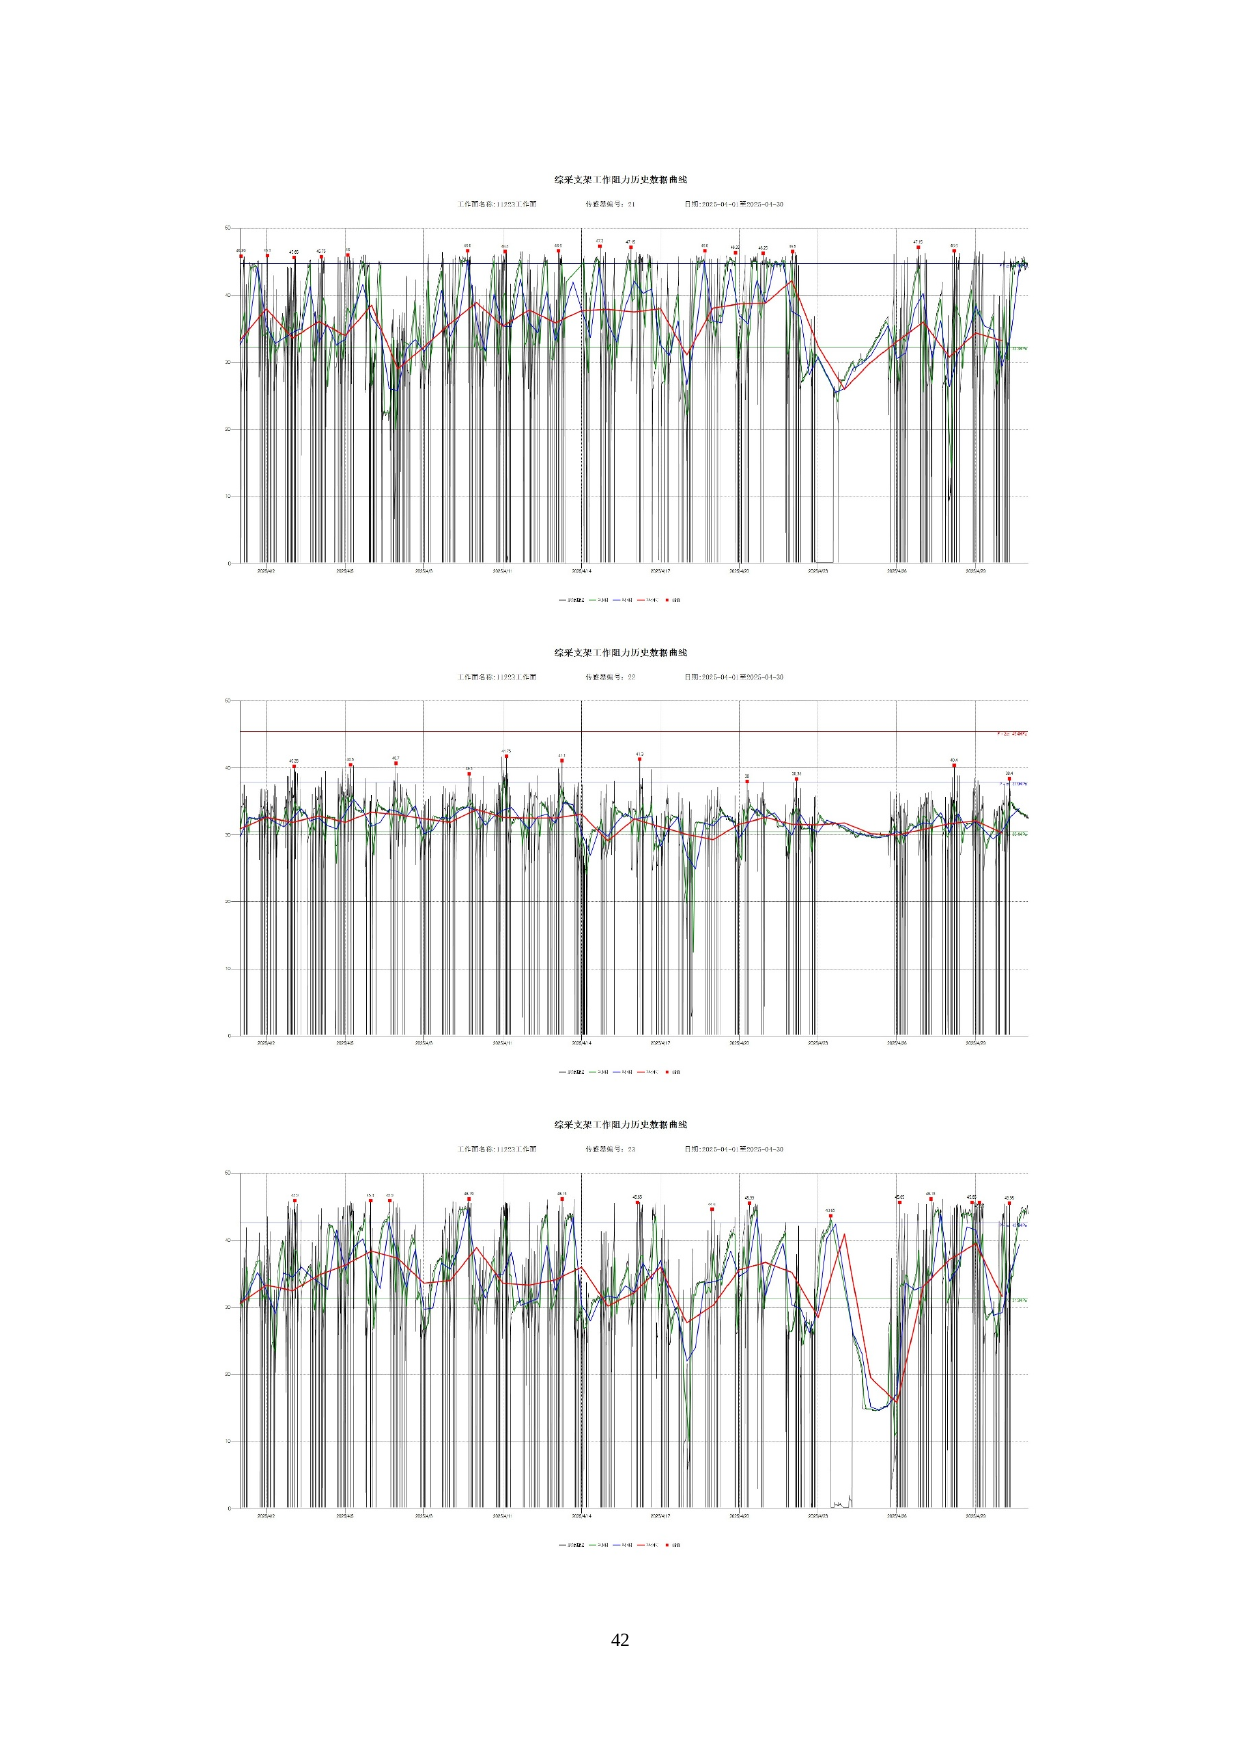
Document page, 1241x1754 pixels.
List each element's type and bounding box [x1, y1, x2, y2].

picture [187, 634, 1053, 1090]
picture [187, 1106, 1053, 1563]
picture [187, 162, 1053, 618]
